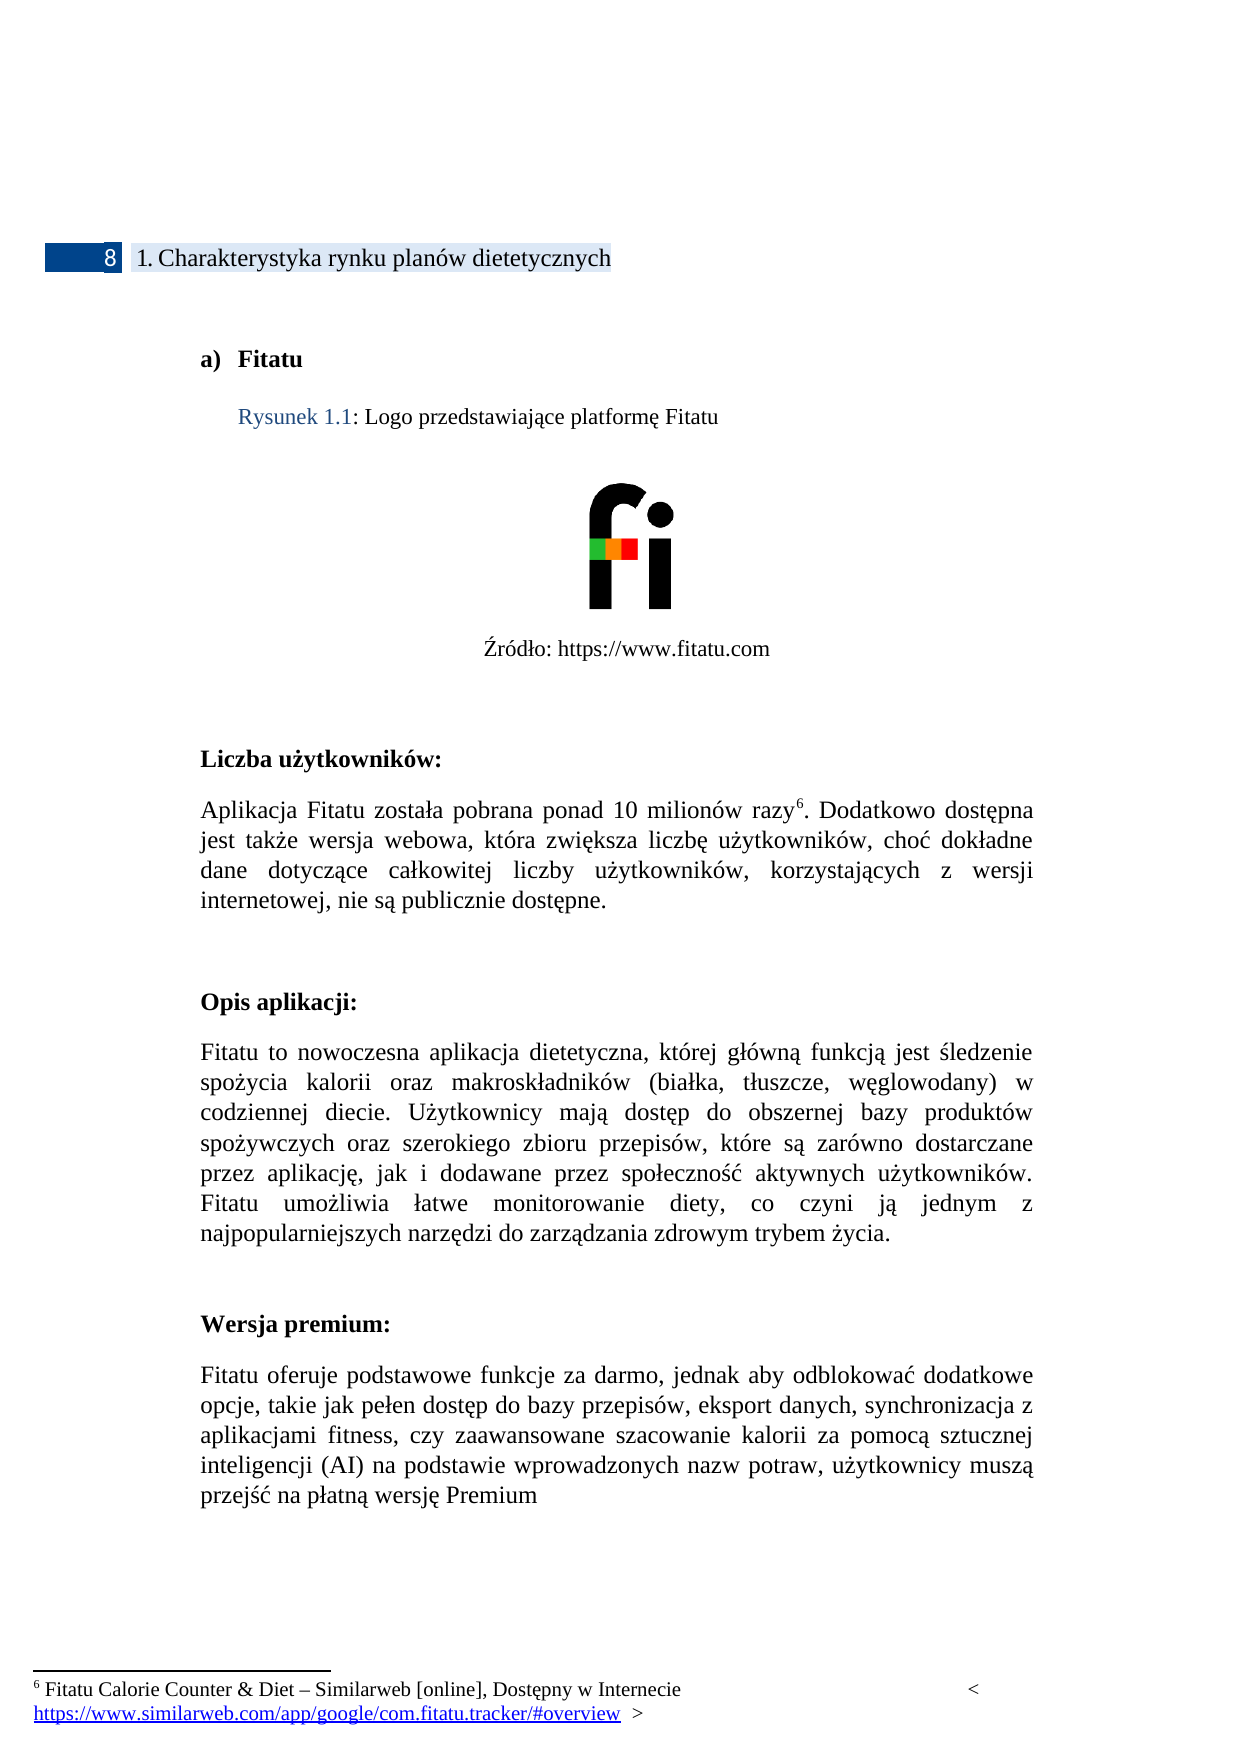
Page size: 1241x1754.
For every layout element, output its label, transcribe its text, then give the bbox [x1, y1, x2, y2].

text Aplikacja Fitatu została pobrana ponad 10 milionów razy. Dodatkowo dostępna jest także wersja webowa, która zwiększa liczbę użytkowników, choć dokładne dane dotyczące całkowitej liczby użytkowników, korzystających z wersji internetowej, nie są publicznie dostępne. [200, 795, 1034, 914]
text 8 1. Charakterystyka rynku planów dietetycznych [122, 242, 1221, 273]
picture [541, 458, 718, 636]
text Wersja premium: [125, 1309, 1034, 1338]
text Fitatu oferuje podstawowe funkcje za darmo, jednak aby odblokować dodatkowe opcje, takie jak pełen dostęp do bazy przepisów, eksport danych, synchronizacja z aplikacjami fitness, czy zaawansowane szacowanie kalorii za pomocą sztucznej inteligencji (AI) na podstawie wprowadzonych nazw potraw, użytkownicy muszą przejść na płatną wersję Premium [200, 1360, 1034, 1509]
list Fitatu [200, 344, 1034, 373]
text Opis aplikacji: [200, 987, 1034, 1015]
text Rysunek 1.1: Logo przedstawiające platformę Fitatu [238, 403, 1034, 429]
text Liczba użytkowników: [200, 744, 1034, 773]
text Fitatu to nowoczesna aplikacja dietetyczna, której główną funkcją jest śledzenie spożycia kalorii oraz makroskładników (białka, tłuszcze, węglowodany) w codziennej diecie. Użytkownicy mają dostęp do obszernej bazy produktów spożywczych oraz szerokiego zbioru przepisów, które są zarówno dostarczane przez aplikację, jak i dodawane przez społeczność aktywnych użytkowników. Fitatu umożliwia łatwe monitorowanie diety, co czyni ją jednym z najpopularniejszych narzędzi do zarządzania zdrowym trybem życia. [200, 1037, 1034, 1247]
